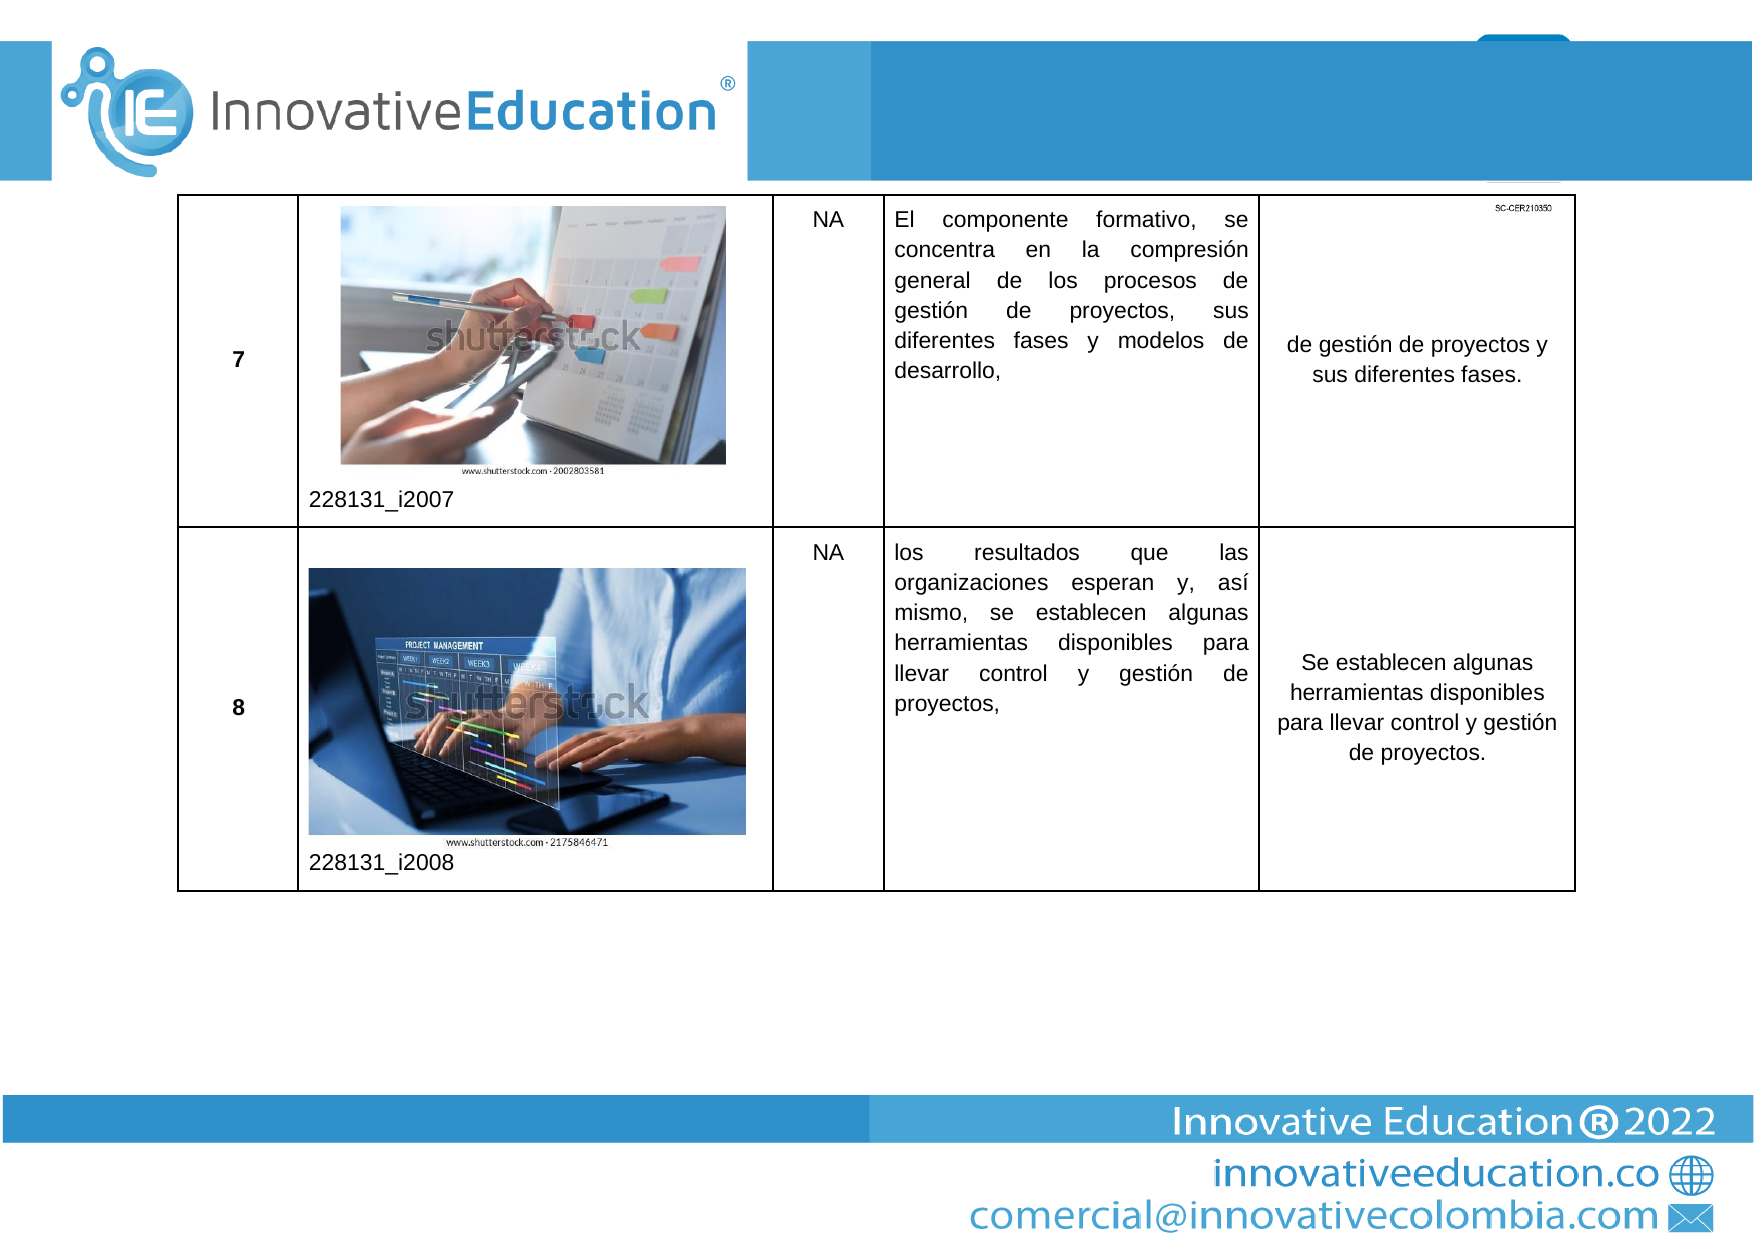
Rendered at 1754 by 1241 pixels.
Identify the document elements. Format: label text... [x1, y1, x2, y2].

picture [0, 28, 1752, 194]
table_cell los resultados que las organizaciones esperan y, así mismo, se establecen algunas herramientas disponibles para llevar control y gestión de proyectos, [885, 528, 1258, 889]
table_cell NA [774, 196, 883, 526]
table_cell 228131_i2008 [299, 528, 772, 889]
table_cell 228131_i2007 [299, 196, 772, 526]
table_cell NA [774, 528, 883, 889]
table_cell de gestión de proyectos y sus diferentes fases. [1260, 196, 1574, 526]
table_cell El componente formativo, se concentra en la compresión general de los procesos de gestión de proyectos, sus diferentes fases y modelos de desarrollo, [885, 196, 1258, 526]
picture [2, 1093, 1754, 1239]
picture [340, 206, 726, 477]
table_cell 8 [179, 528, 297, 889]
picture [308, 568, 746, 849]
table_cell 7 [179, 196, 297, 526]
table_cell Se establecen algunas herramientas disponibles para llevar control y gestión de proyectos. [1260, 528, 1574, 889]
